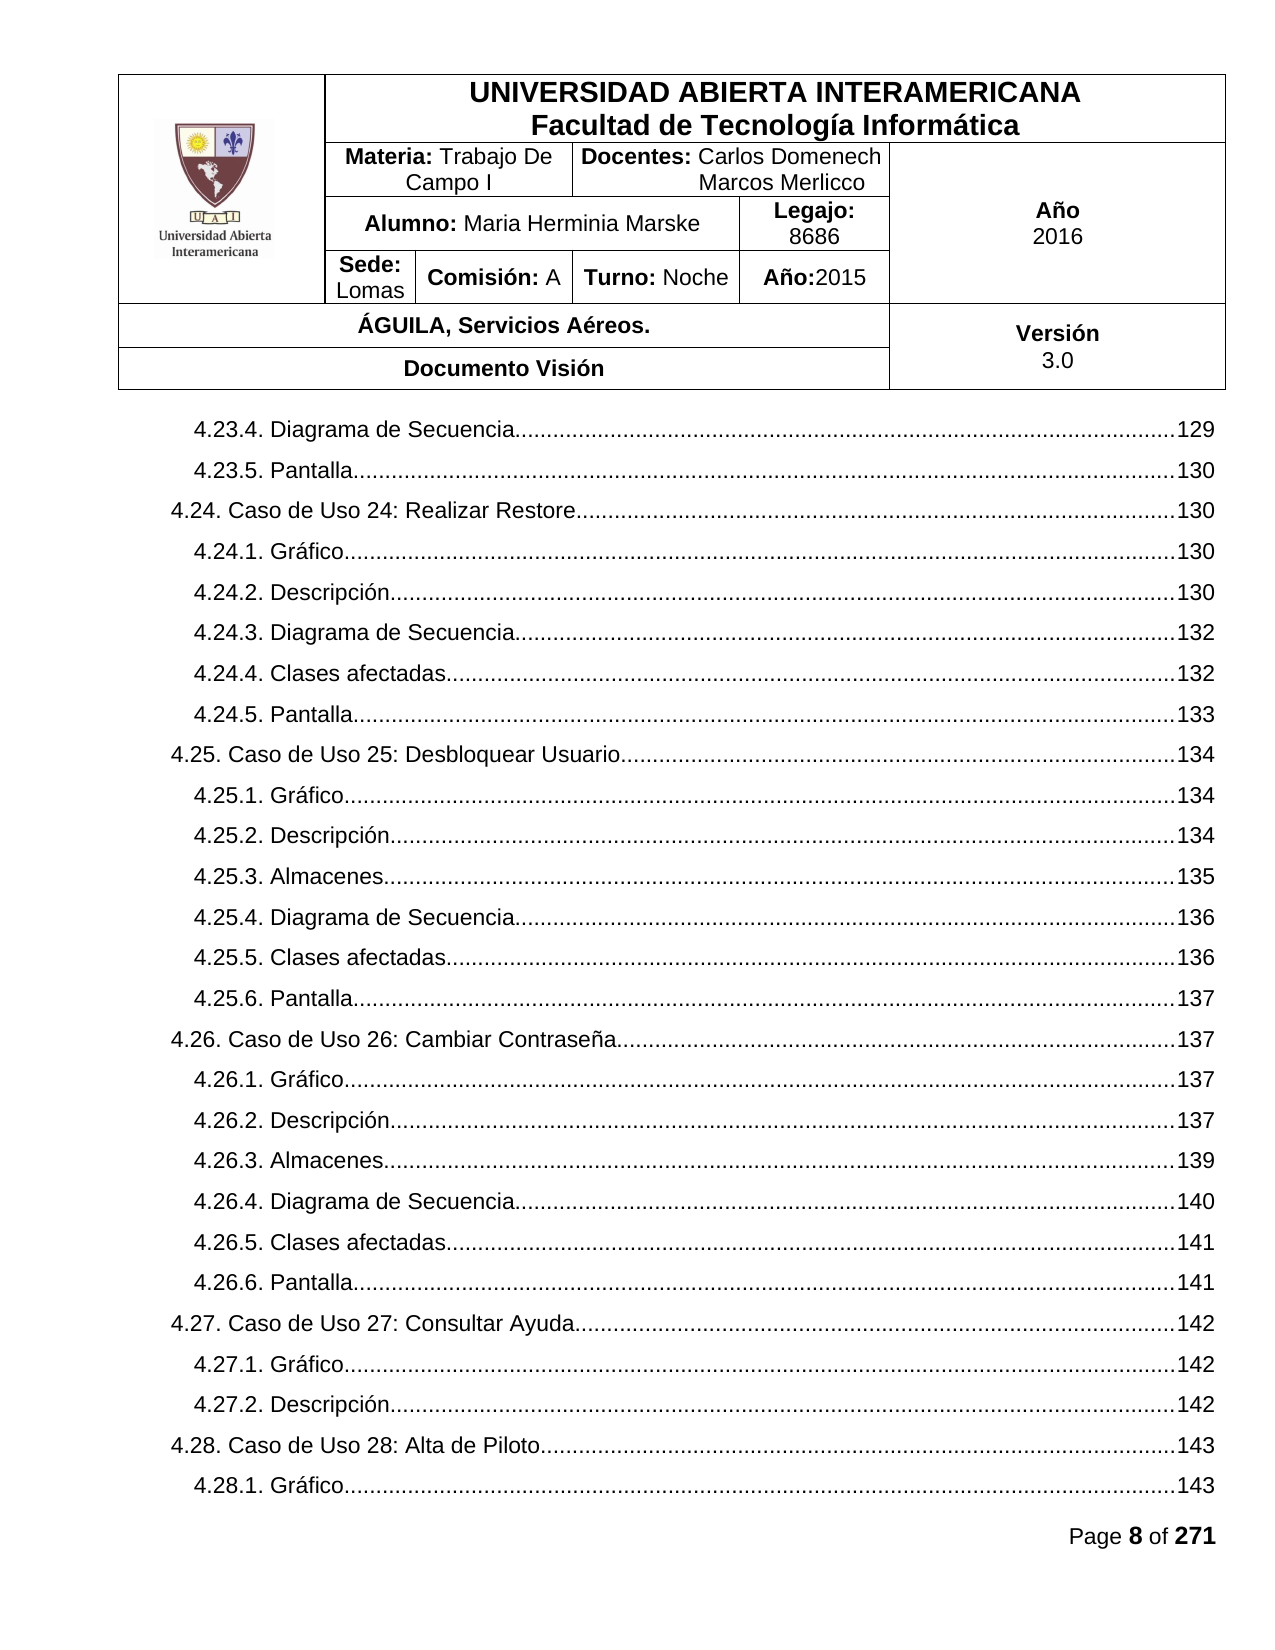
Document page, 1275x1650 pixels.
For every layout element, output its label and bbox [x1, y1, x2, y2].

picture [154, 119, 275, 259]
